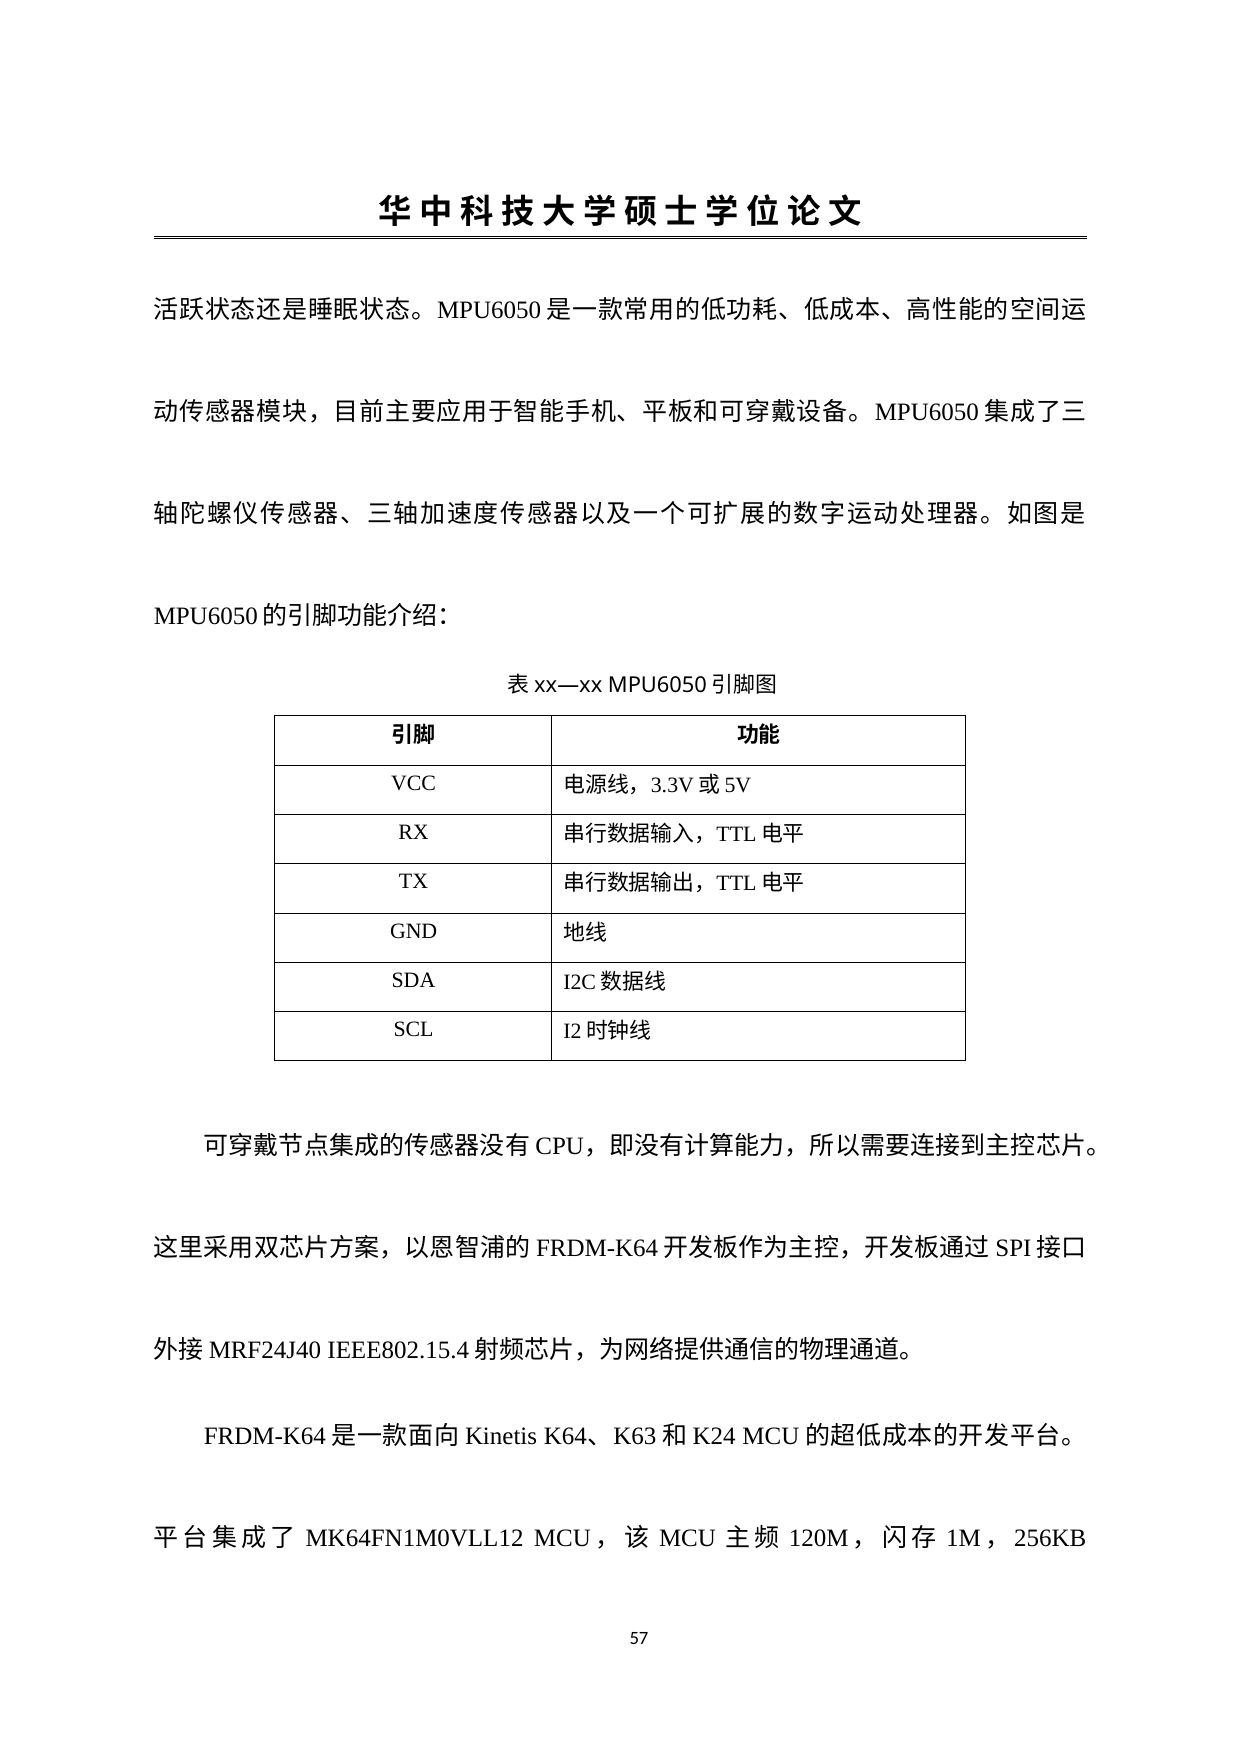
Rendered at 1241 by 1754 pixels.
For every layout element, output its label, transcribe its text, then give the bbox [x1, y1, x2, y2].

text 表 xx—xx MPU6050引脚图 [153, 666, 1087, 699]
table_cell TX [275, 864, 551, 912]
table_cell 串行数据输出，TTL电平 [552, 864, 965, 912]
table_cell 电源线，3.3V或5V [552, 766, 965, 814]
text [153, 274, 1087, 647]
table_cell 地线 [552, 914, 965, 962]
table_cell VCC [275, 766, 551, 814]
table_cell I2时钟线 [552, 1012, 965, 1060]
table_cell RX [275, 815, 551, 863]
table_cell SDA [275, 963, 551, 1011]
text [153, 1399, 1087, 1569]
table_cell GND [275, 914, 551, 962]
table_cell SCL [275, 1012, 551, 1060]
table_cell 串行数据输入，TTL电平 [552, 815, 965, 863]
text 可穿戴节点集成的传感器没有CPU，即没有计算能力，所以需要连接到主控芯片。这里采用双芯片方案，以恩智浦的FRDM-K64开发板作为主控，开发板通过SPI接口外接MRF24J40 IEEE802.15.4射频芯片，为网络提供通信的物理通道。 [153, 1109, 1087, 1381]
table_header 功能 [552, 716, 965, 764]
table_header 引脚 [275, 716, 551, 764]
table_cell I2C数据线 [552, 963, 965, 1011]
